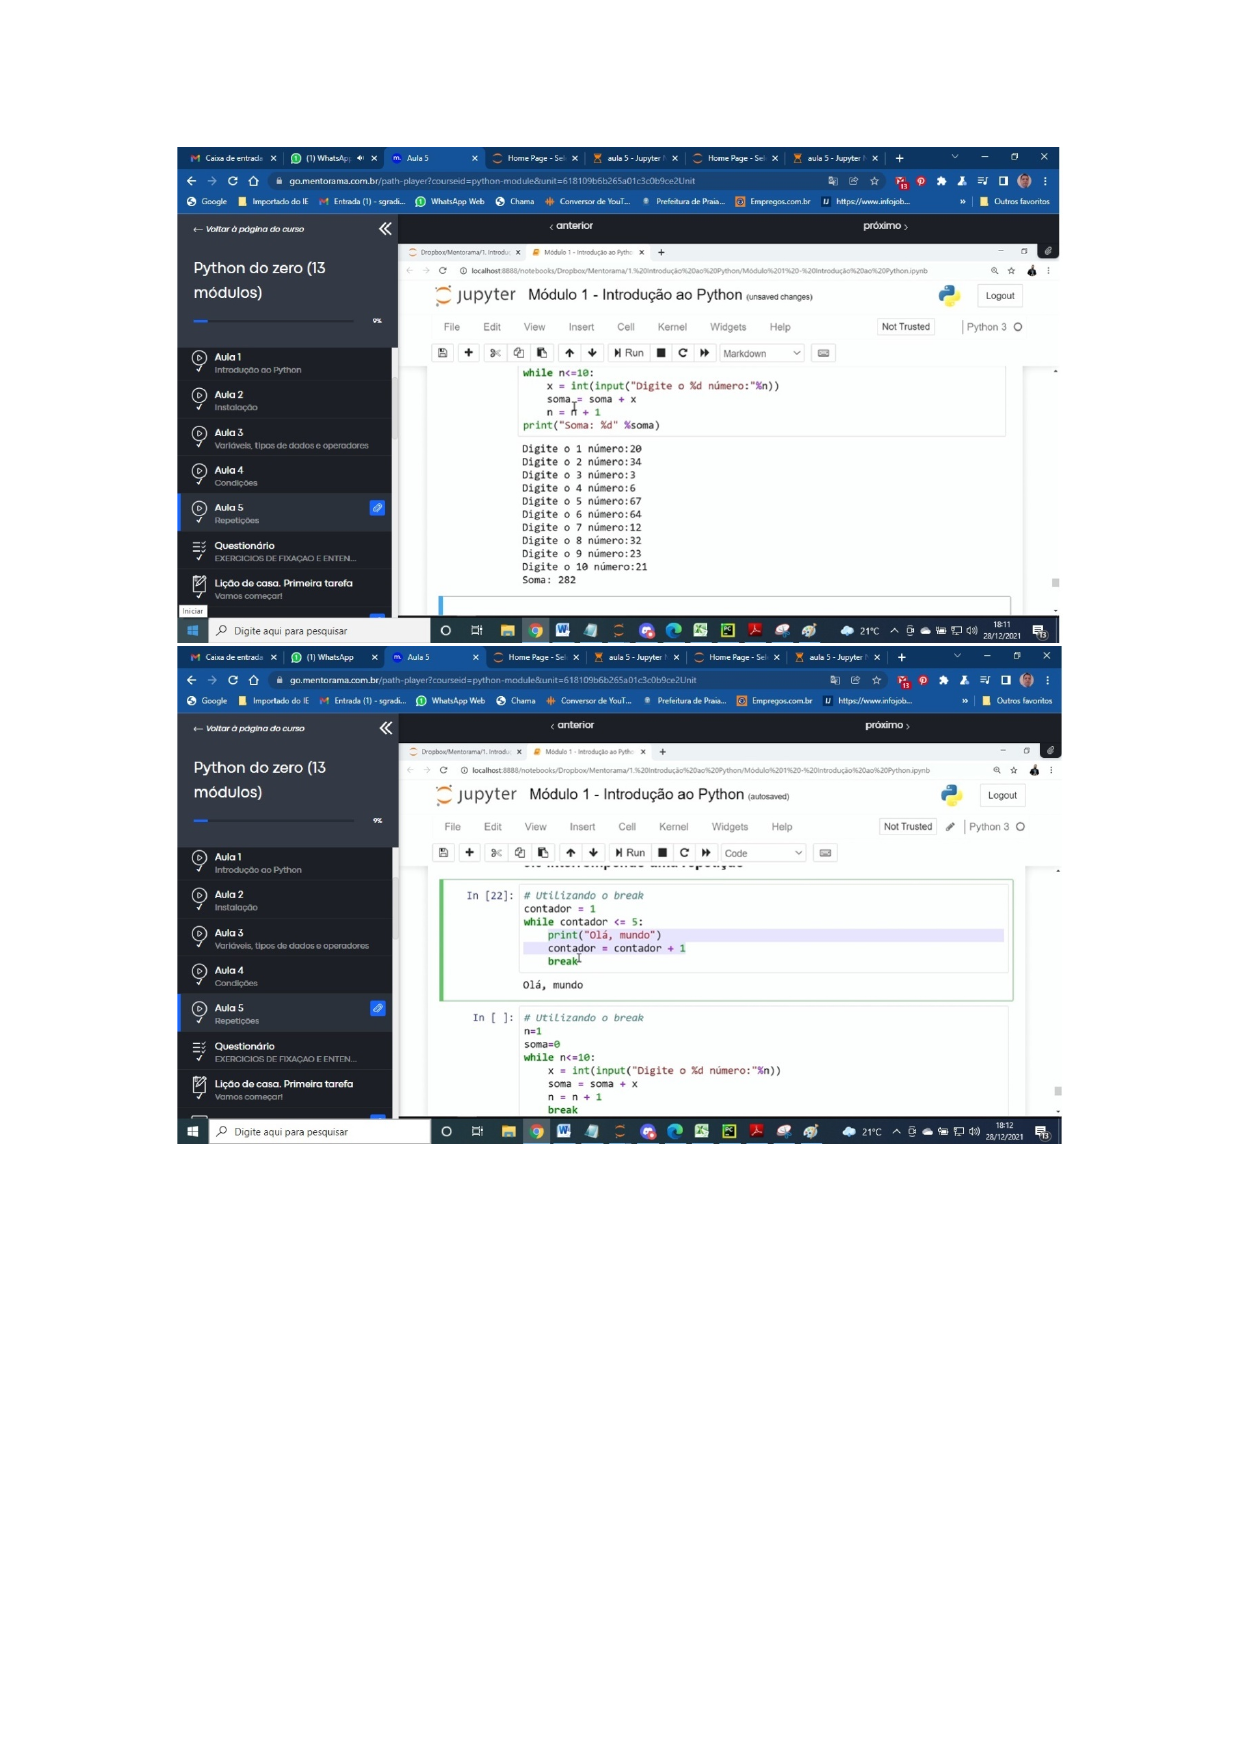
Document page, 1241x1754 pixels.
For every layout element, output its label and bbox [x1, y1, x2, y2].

picture [177, 147, 1063, 643]
picture [177, 646, 1063, 1144]
